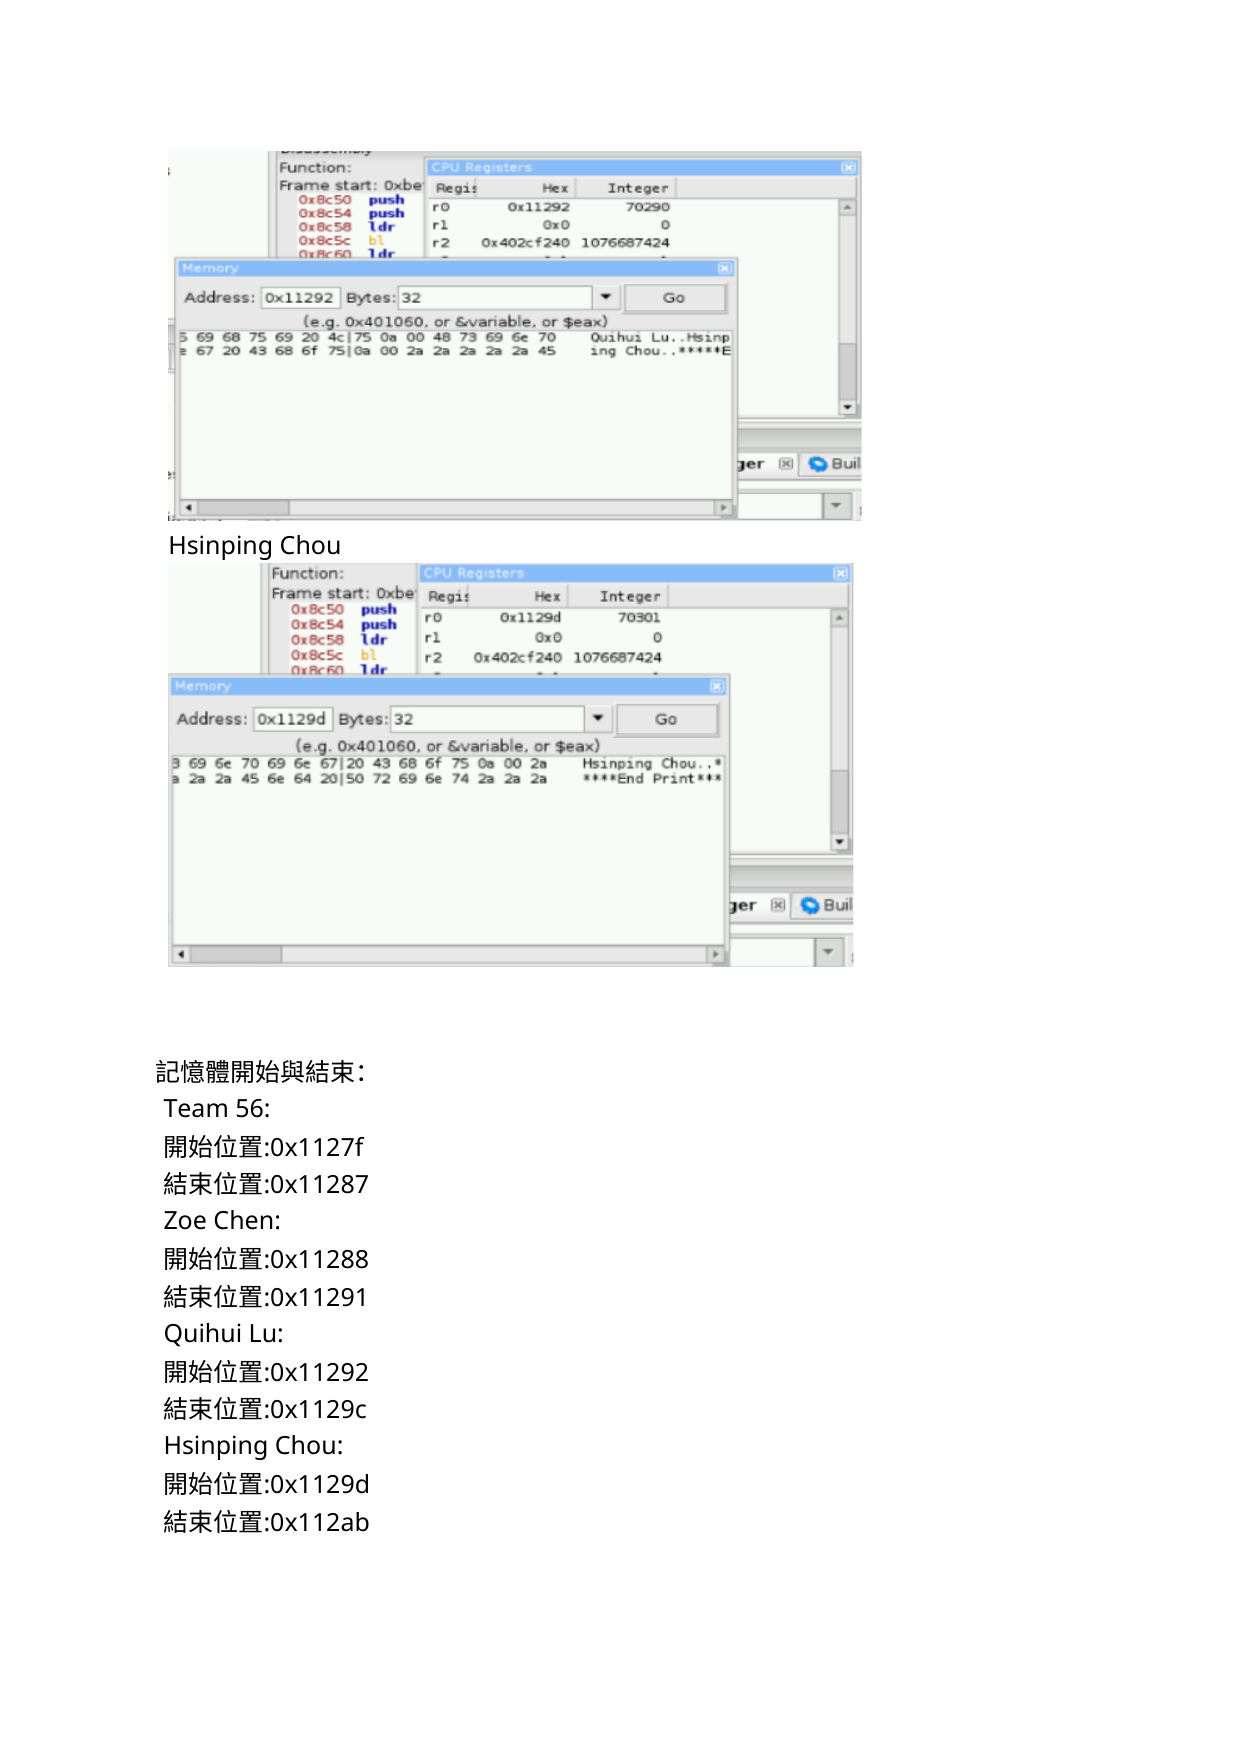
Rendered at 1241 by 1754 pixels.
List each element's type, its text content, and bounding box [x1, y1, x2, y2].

text Quihui Lu: [118, 1314, 1122, 1351]
text 開始位置:0x1127f [118, 1126, 1122, 1164]
picture [168, 151, 862, 521]
text Team 56: [118, 1089, 1122, 1126]
text 開始位置:0x11288 [118, 1239, 1122, 1276]
text 記憶體開始與結束： [118, 1051, 1122, 1089]
text 開始位置:0x1129d [118, 1464, 1122, 1501]
text 開始位置:0x11292 [118, 1351, 1122, 1389]
picture [168, 563, 854, 967]
text Hsinping Chou [168, 526, 1122, 564]
text Zoe Chen: [118, 1201, 1122, 1239]
text 結束位置:0x11291 [118, 1276, 1122, 1314]
text 結束位置:0x1129c [118, 1389, 1122, 1426]
text Hsinping Chou: [118, 1426, 1122, 1464]
text 結束位置:0x11287 [118, 1164, 1122, 1201]
text 結束位置:0x112ab [118, 1501, 1122, 1539]
